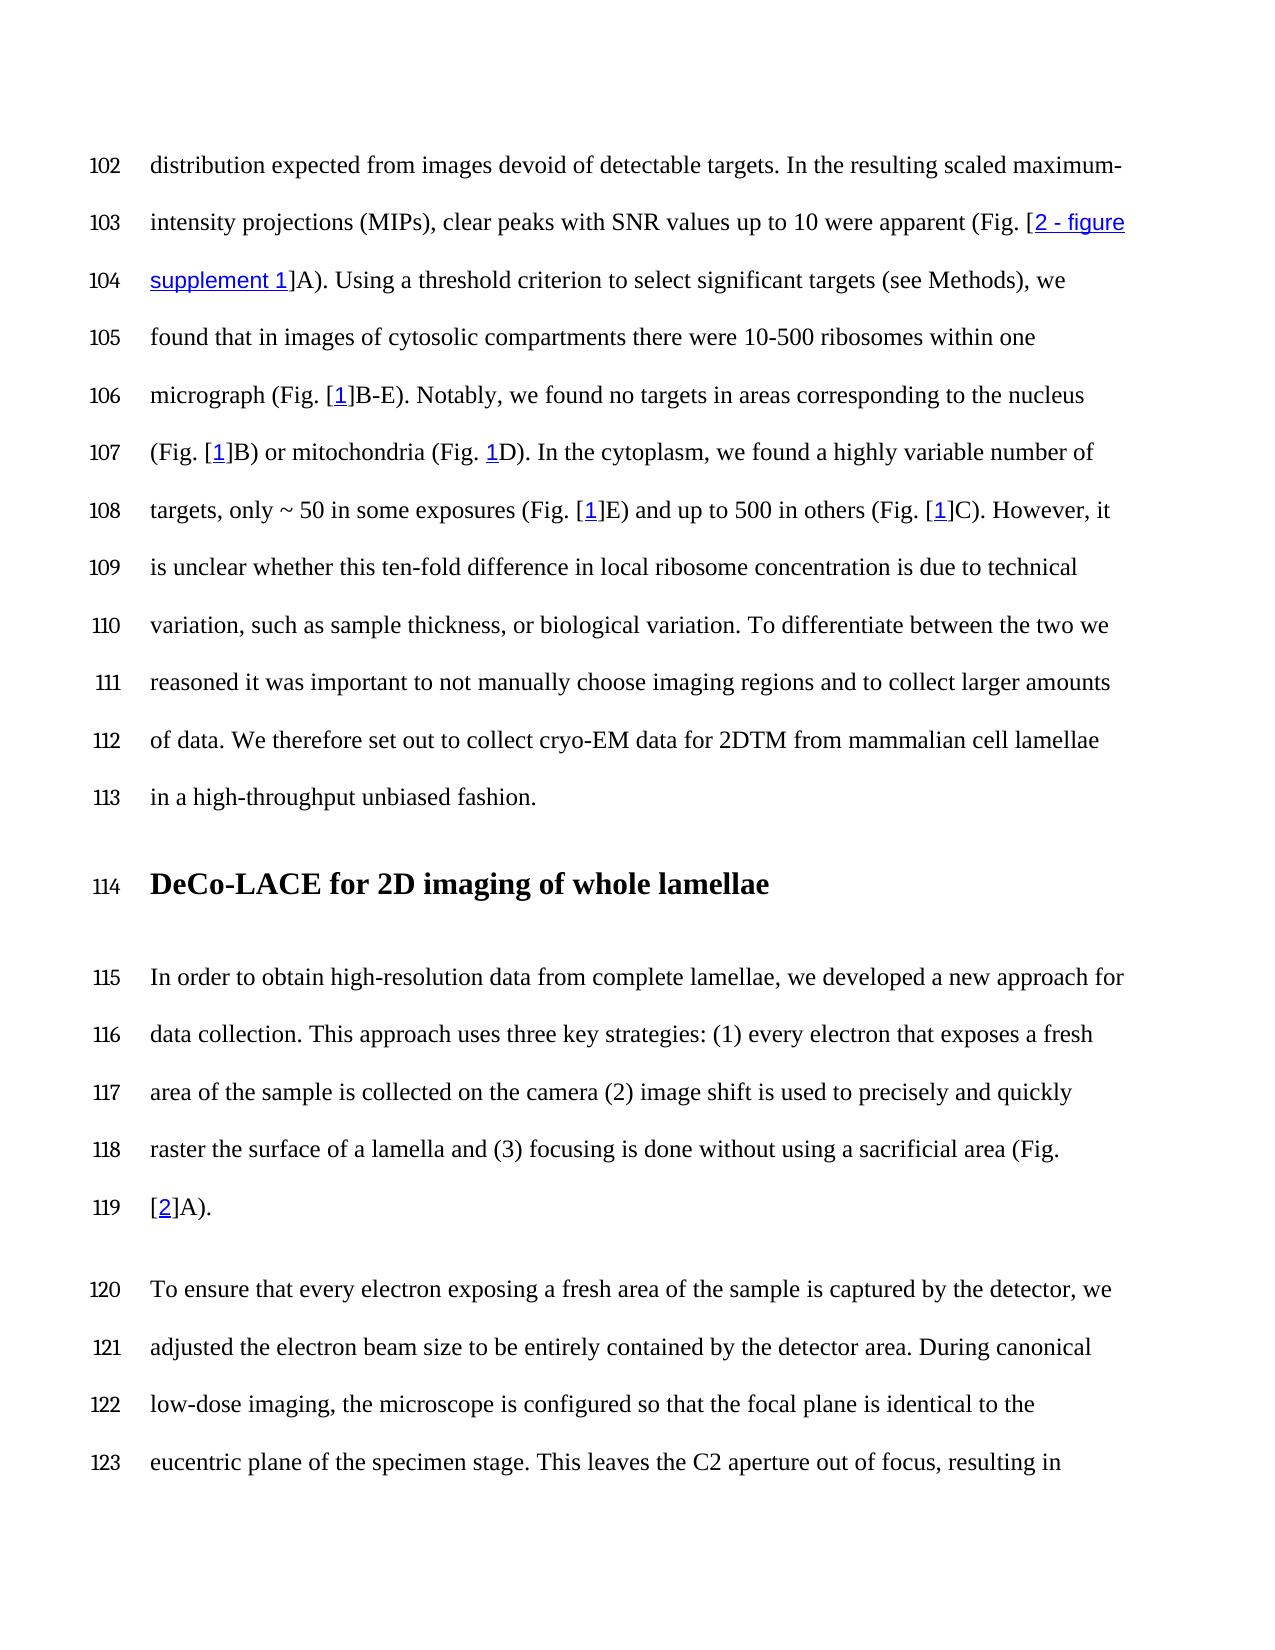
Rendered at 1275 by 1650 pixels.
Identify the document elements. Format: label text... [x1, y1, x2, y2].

subtitle DeCo-LACE for 2D imaging of whole lamellae [150, 865, 1125, 901]
text In order to obtain high-resolution data from complete lamellae, we developed a new approach for data collection. This approach uses three key strategies: (1) every electron that exposes a fresh area of the sample is collected on the camera (2) image shift is used to precisely and quickly raster the surface of a lamella and (3) focusing is done without using a sacrificial area (Fig. [2]A). [150, 962, 1125, 1221]
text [150, 1274, 1125, 1476]
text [150, 150, 1125, 811]
